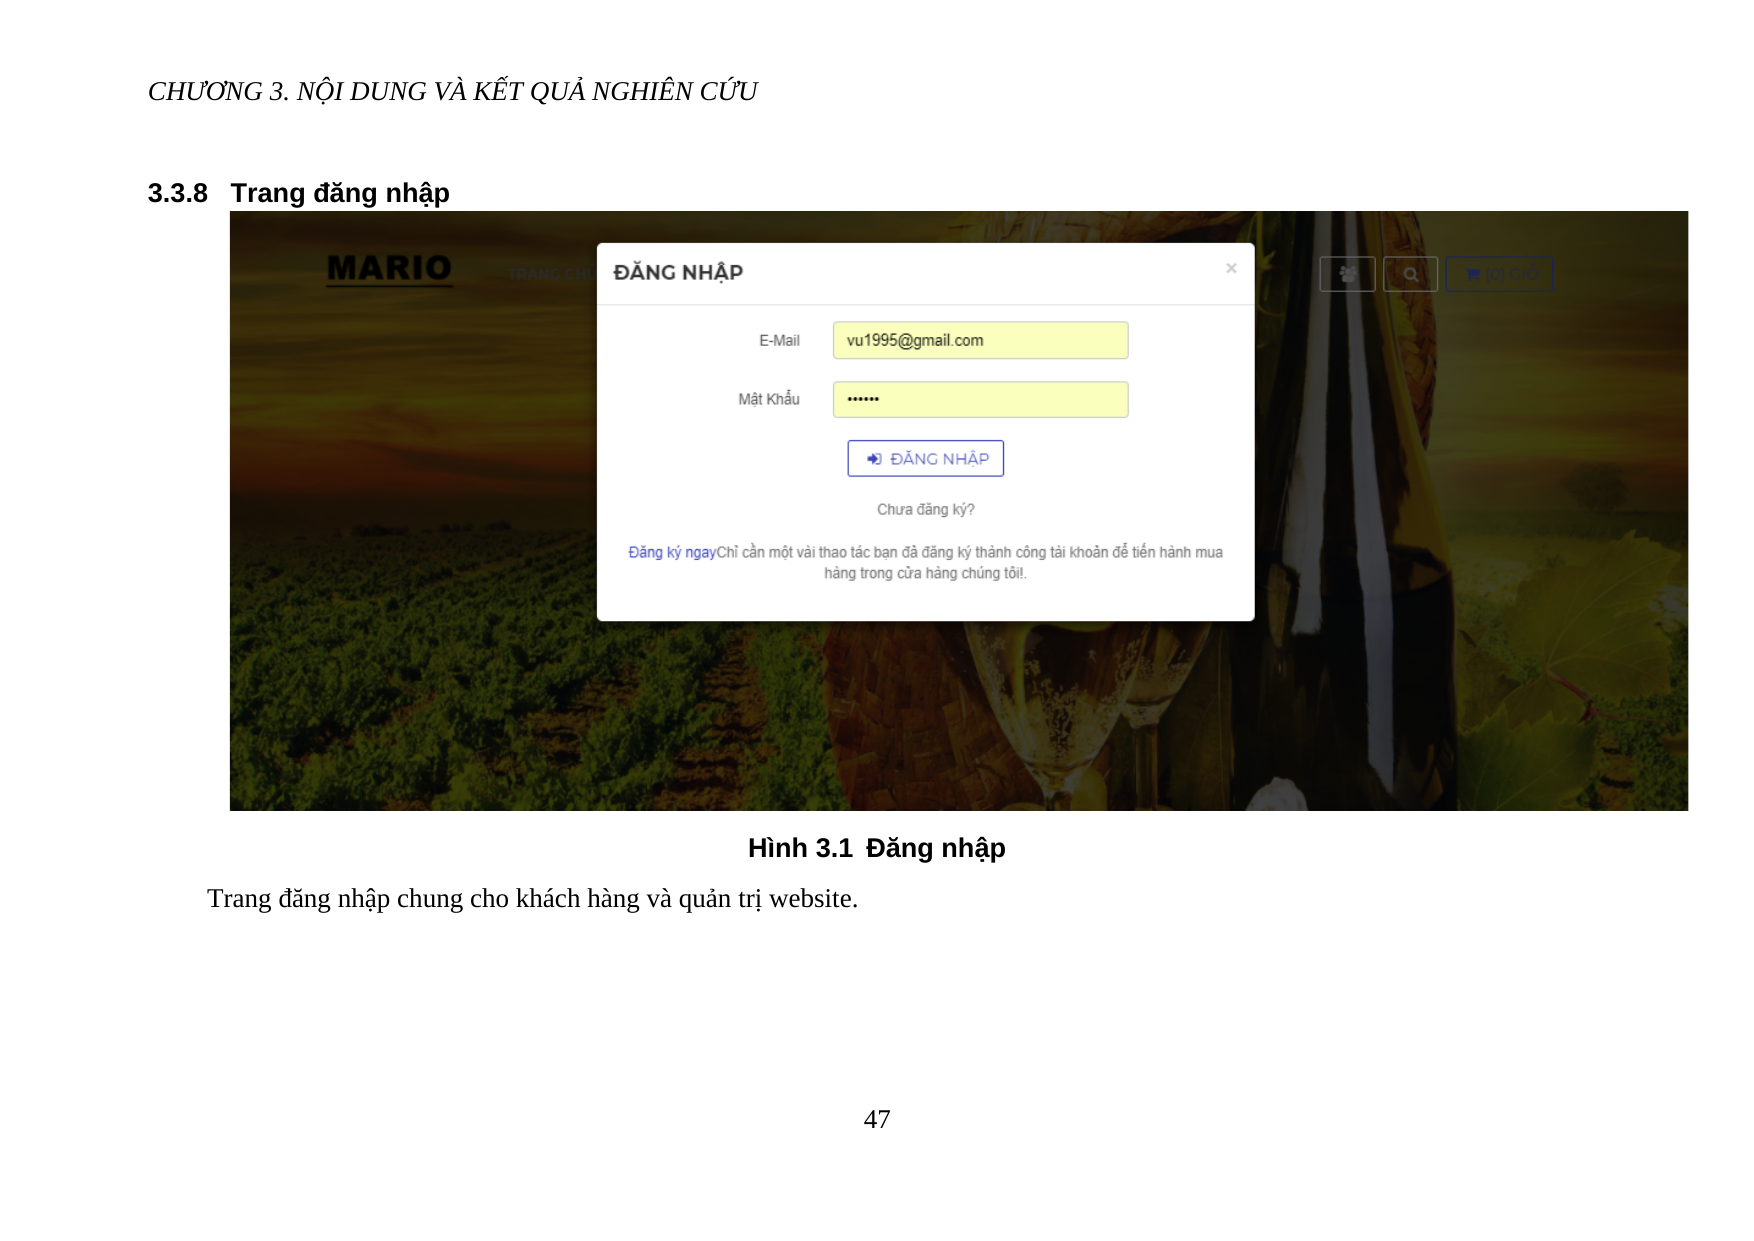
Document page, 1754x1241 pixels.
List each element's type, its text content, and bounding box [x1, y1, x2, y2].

text Trang đăng nhập chung cho khách hàng và quản trị website. [148, 882, 1606, 913]
text Trang đăng nhập [148, 177, 1606, 208]
picture [229, 211, 1689, 811]
